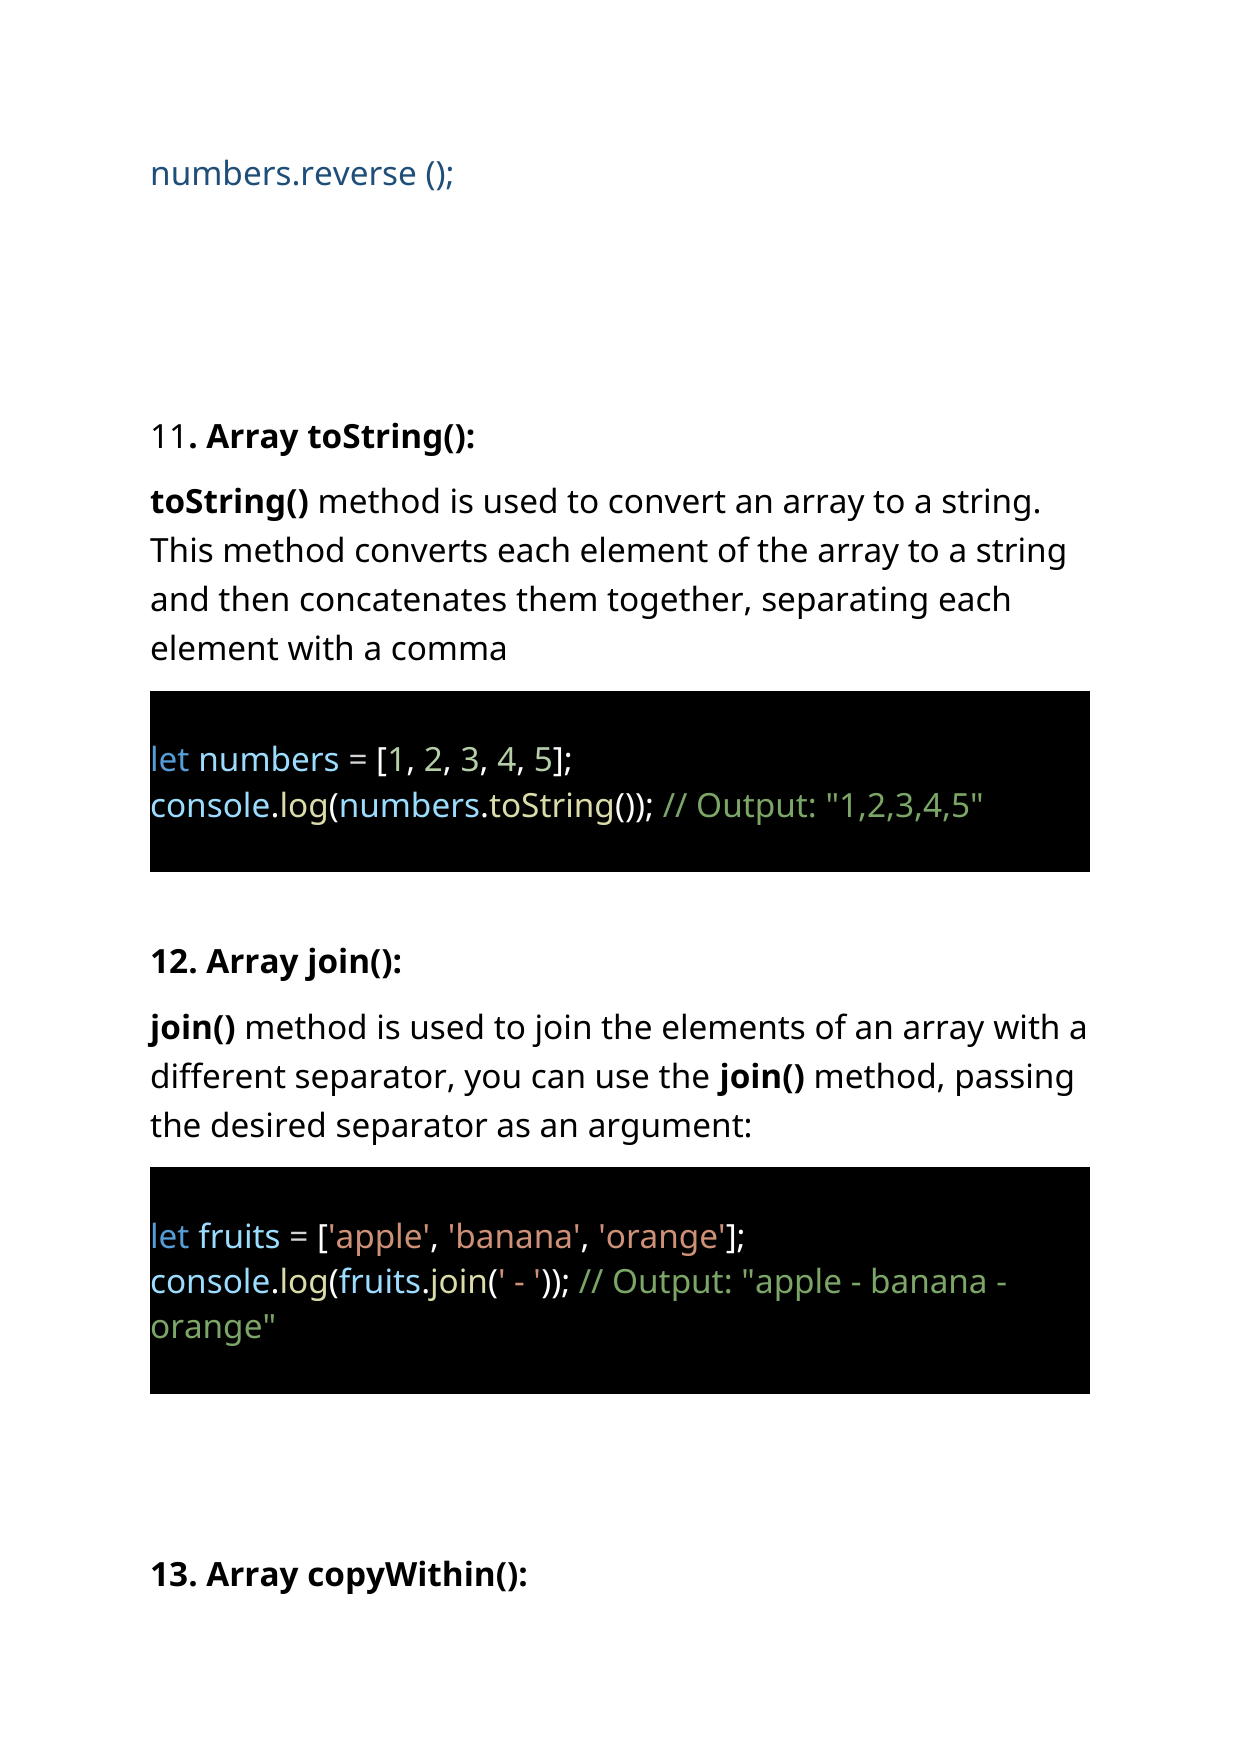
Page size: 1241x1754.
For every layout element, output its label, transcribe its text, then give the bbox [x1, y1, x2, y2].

text numbers.reverse (); [150, 150, 1090, 195]
text let fruits = ['apple', 'banana', 'orange']; [150, 1212, 1090, 1258]
text console.log(fruits.join(' - ')); // Output: "apple - banana - orange" [150, 1258, 1090, 1349]
text toString() method is used to convert an array to a string. This method converts each element of the array to a string and then concatenates them together, separating each element with a comma [150, 478, 1090, 670]
text 11. Array toString(): [150, 412, 1090, 458]
text 13. Array copyWithin(): [150, 1550, 1090, 1596]
text join() method is used to join the elements of an array with a different separator, you can use the join() method, passing the desired separator as an argument: [150, 1003, 1090, 1147]
text 12. Array join(): [150, 938, 1090, 983]
text console.log(numbers.toString()); // Output: "1,2,3,4,5" [150, 781, 1090, 827]
text let numbers = [1, 2, 3, 4, 5]; [150, 736, 1090, 781]
